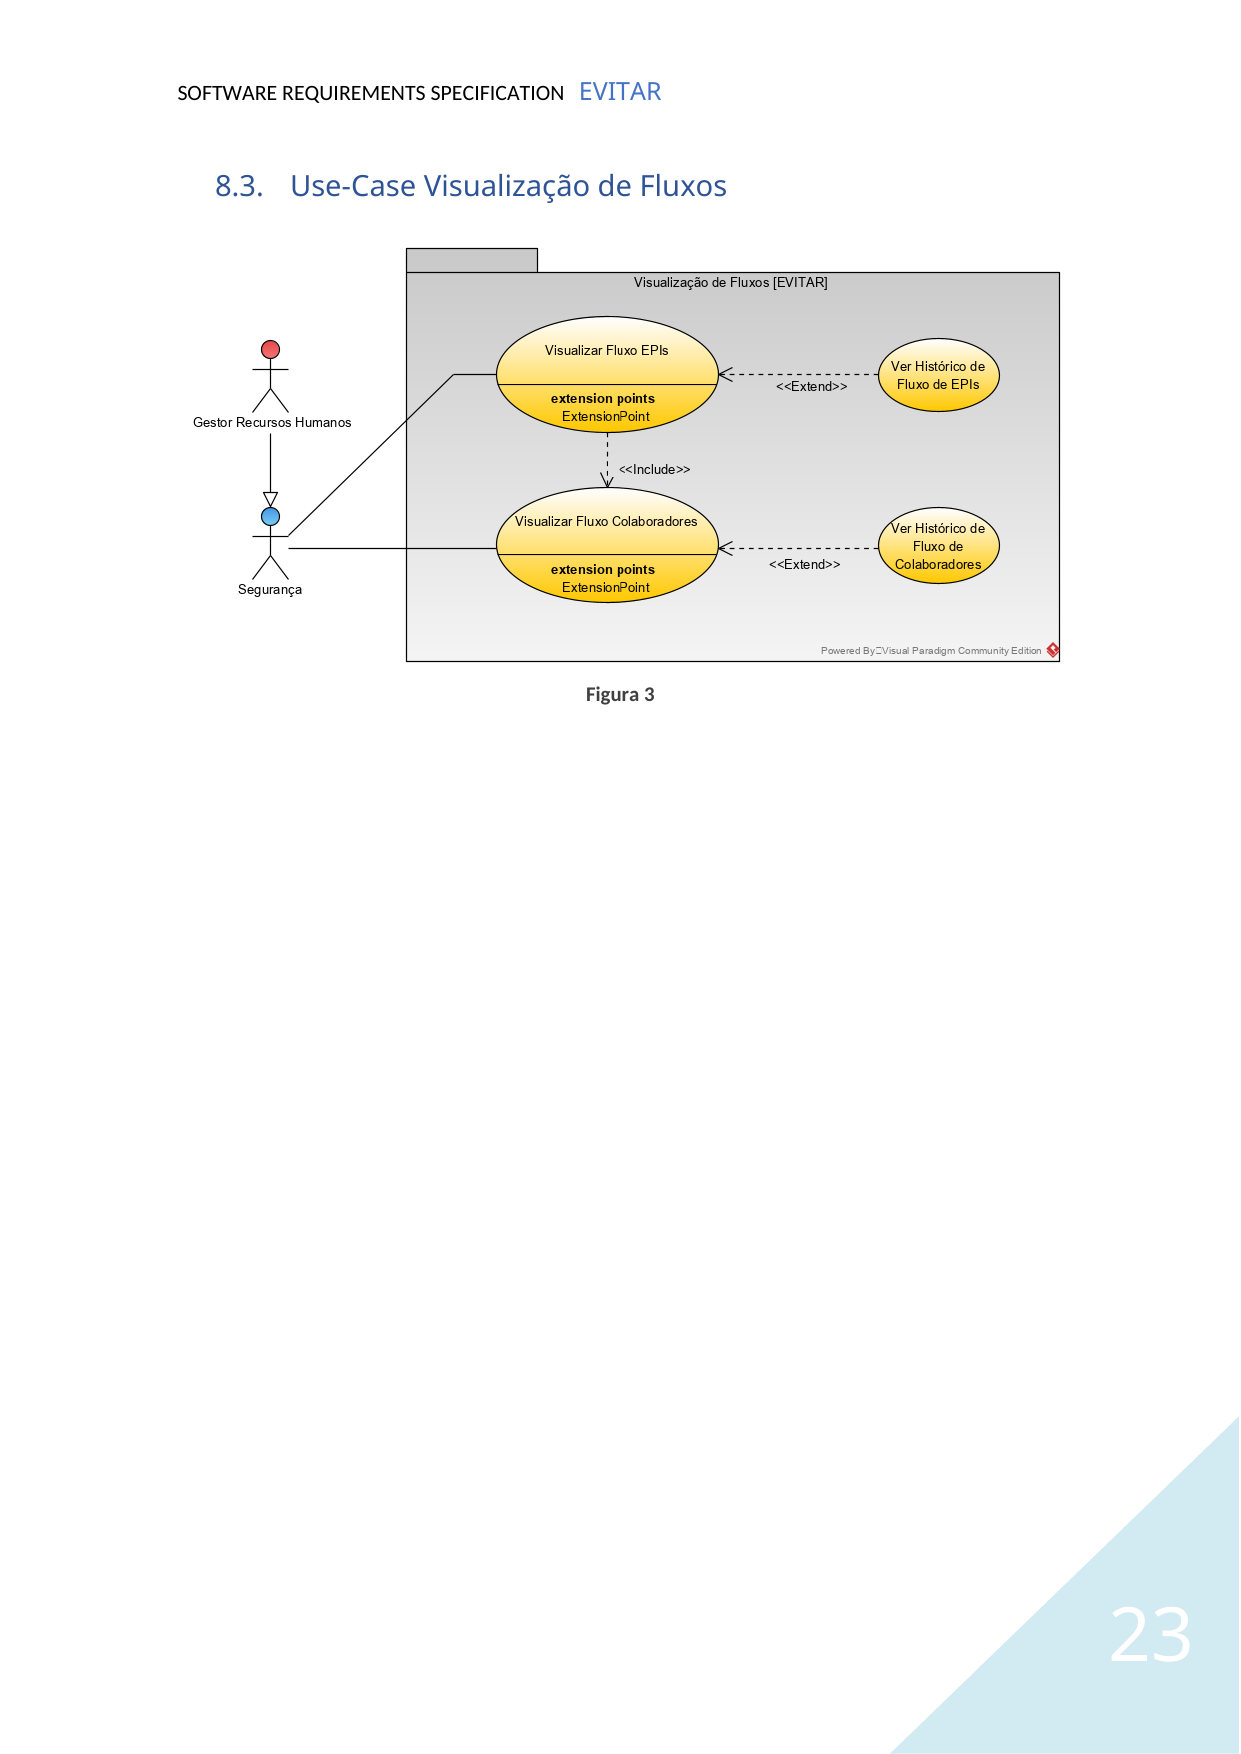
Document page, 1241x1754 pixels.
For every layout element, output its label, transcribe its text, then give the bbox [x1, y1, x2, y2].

text Figura 3 [177, 681, 1063, 707]
picture [177, 246, 1063, 667]
subtitle Use-Case Visualização de Fluxos [215, 165, 1063, 205]
